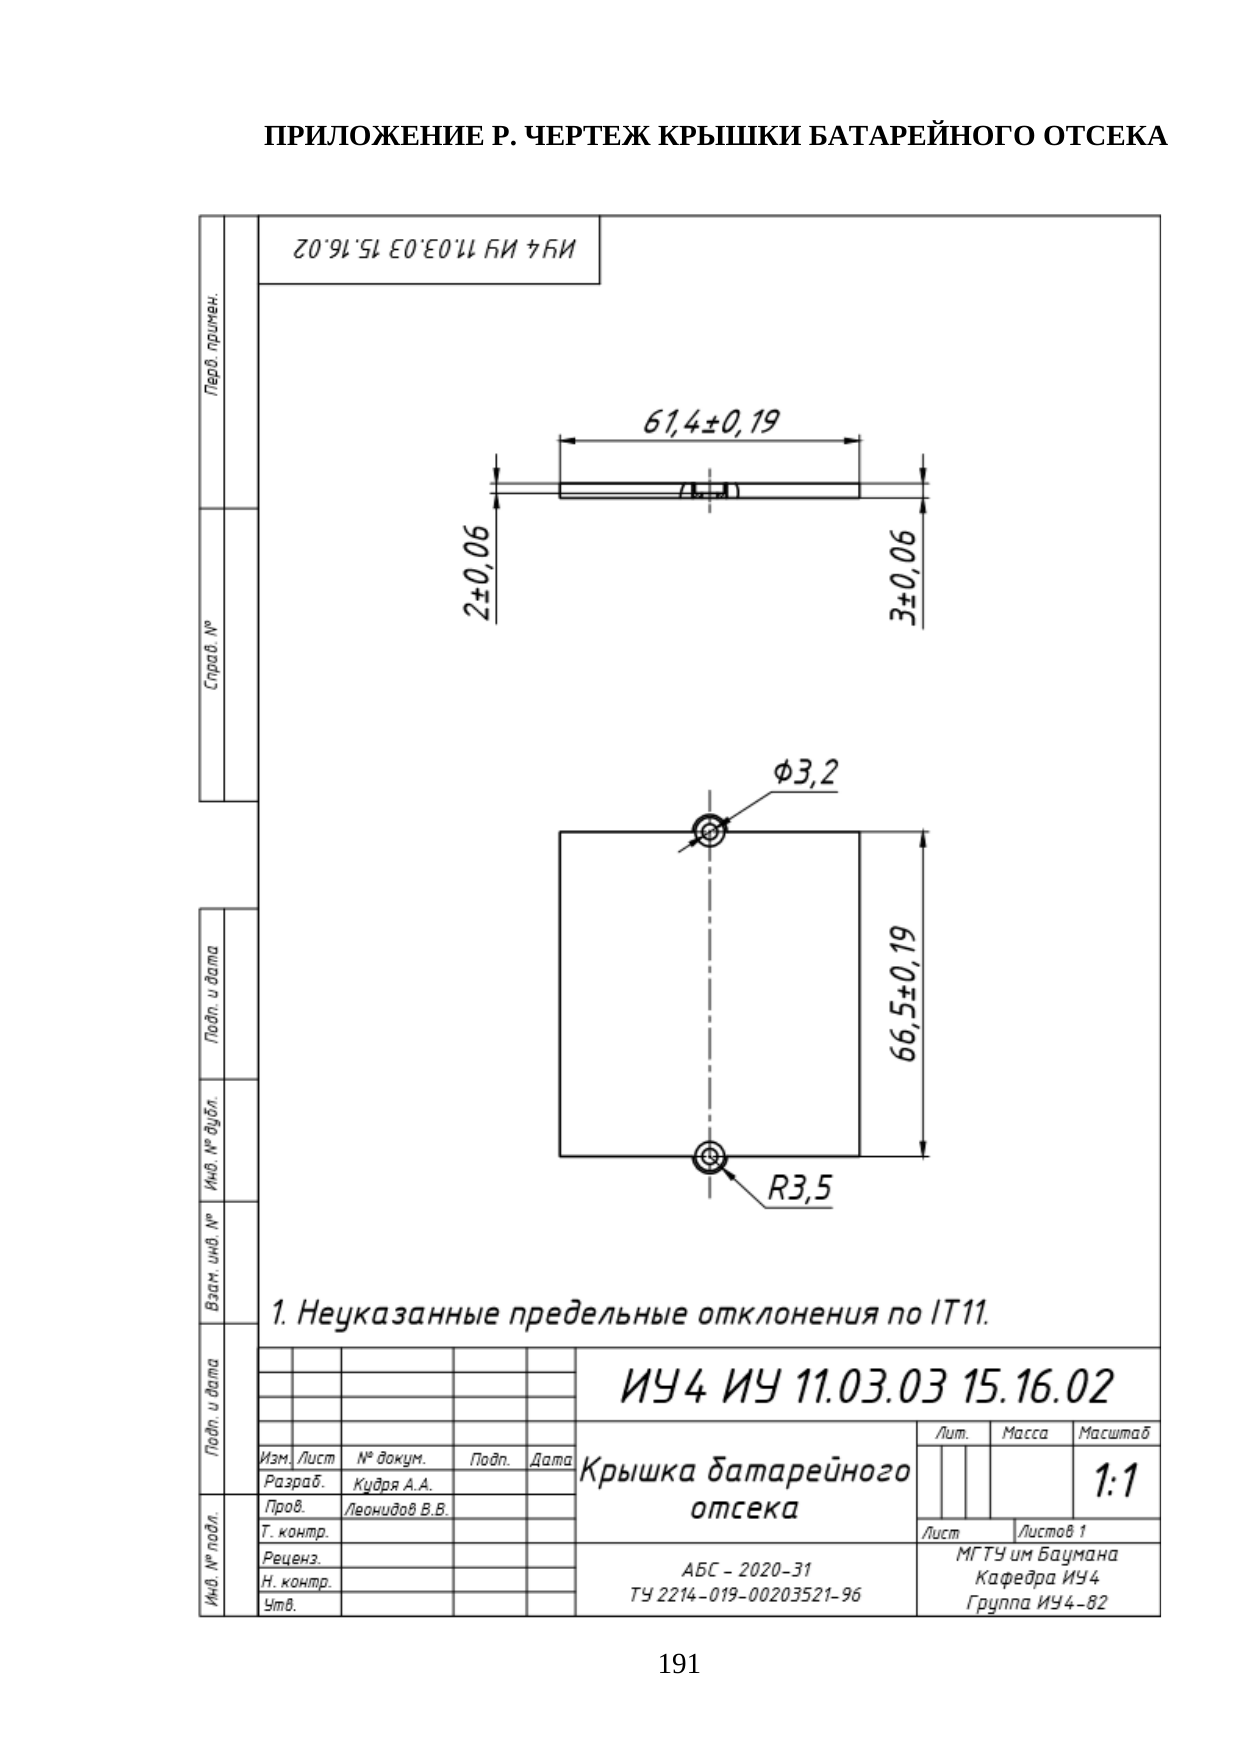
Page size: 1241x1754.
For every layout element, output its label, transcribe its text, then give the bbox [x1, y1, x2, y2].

picture [194, 214, 1163, 1617]
subtitle ПРИЛОЖЕНИЕ Р. ЧЕРТЕЖ КРЫШКИ БАТАРЕЙНОГО ОТСЕКА [177, 118, 1181, 152]
